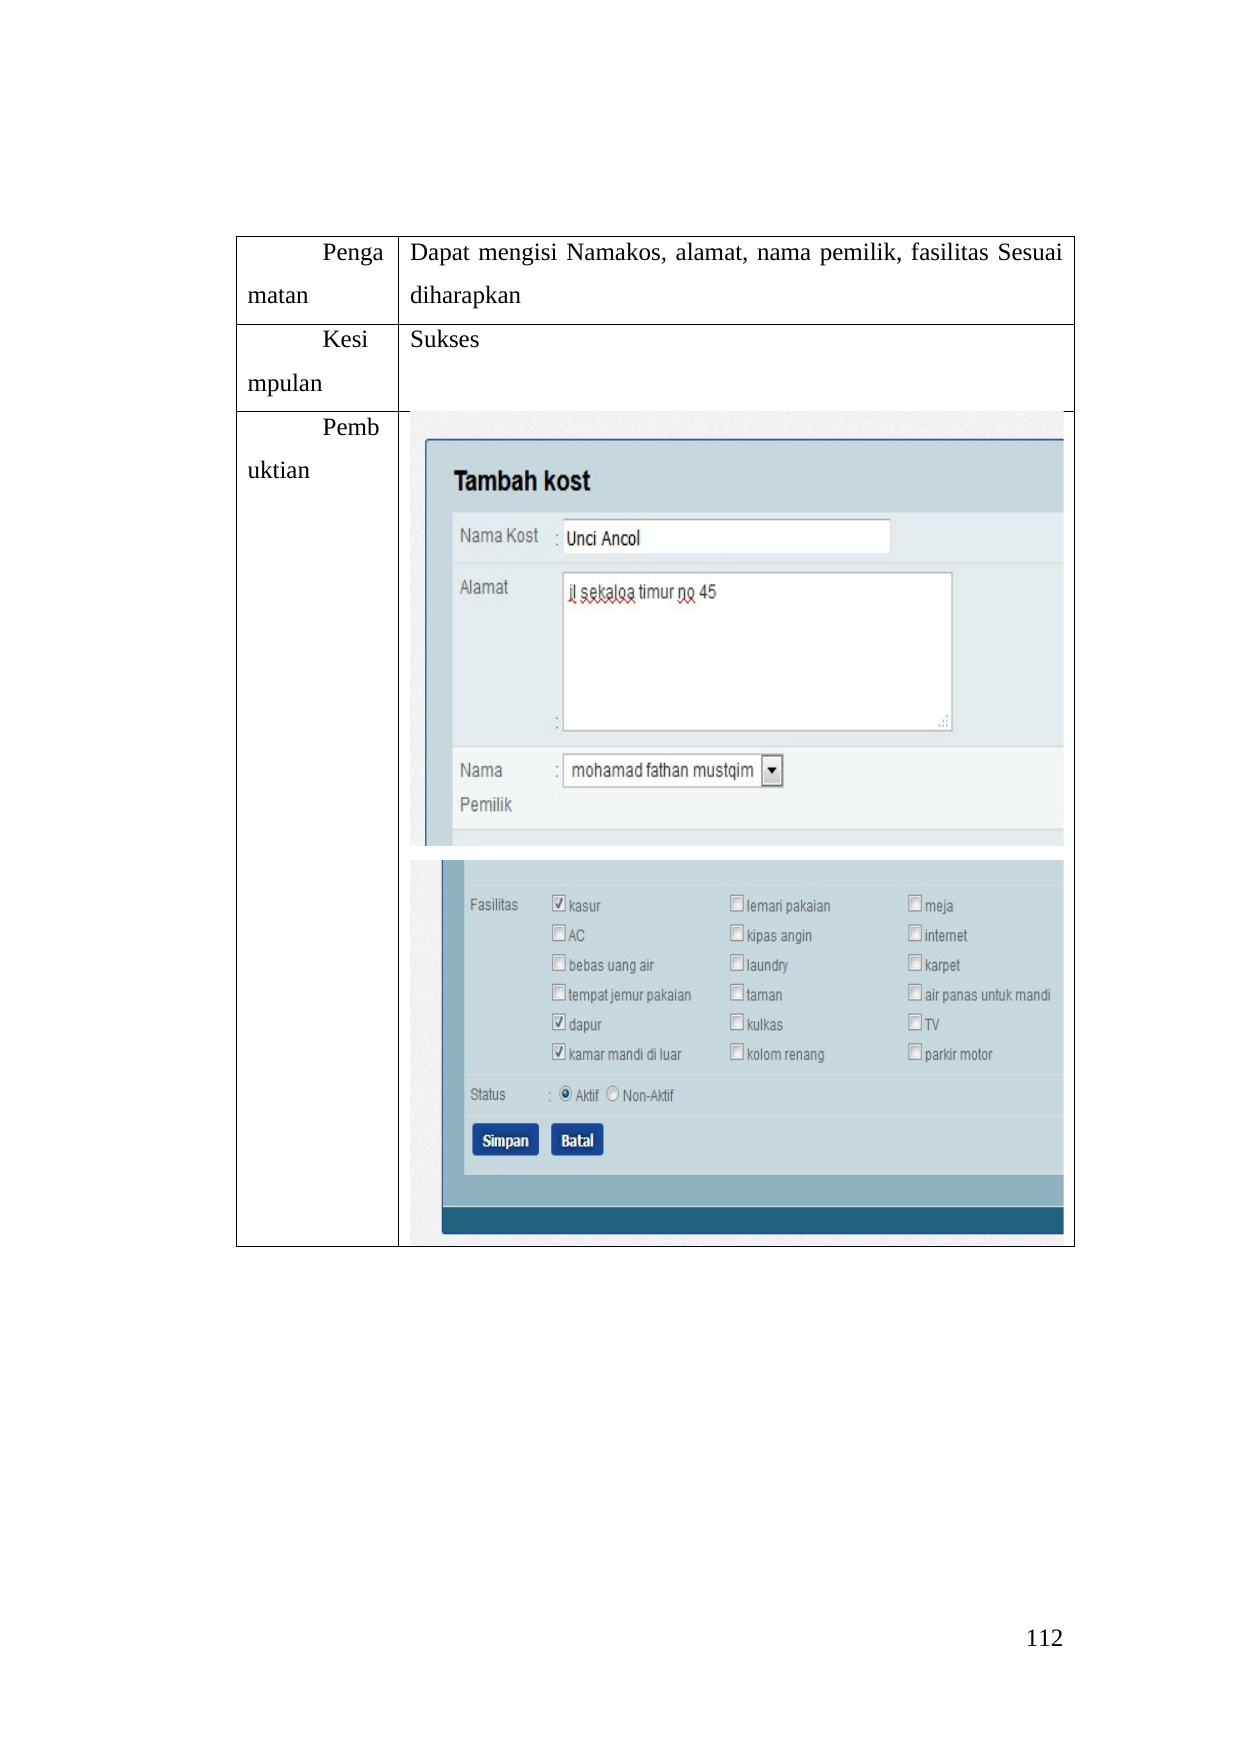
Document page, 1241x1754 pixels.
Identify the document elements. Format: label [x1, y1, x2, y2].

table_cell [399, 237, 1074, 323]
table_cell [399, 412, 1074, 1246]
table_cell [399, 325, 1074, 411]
picture [410, 860, 1064, 1246]
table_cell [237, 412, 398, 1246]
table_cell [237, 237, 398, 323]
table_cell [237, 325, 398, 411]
picture [410, 411, 1064, 846]
